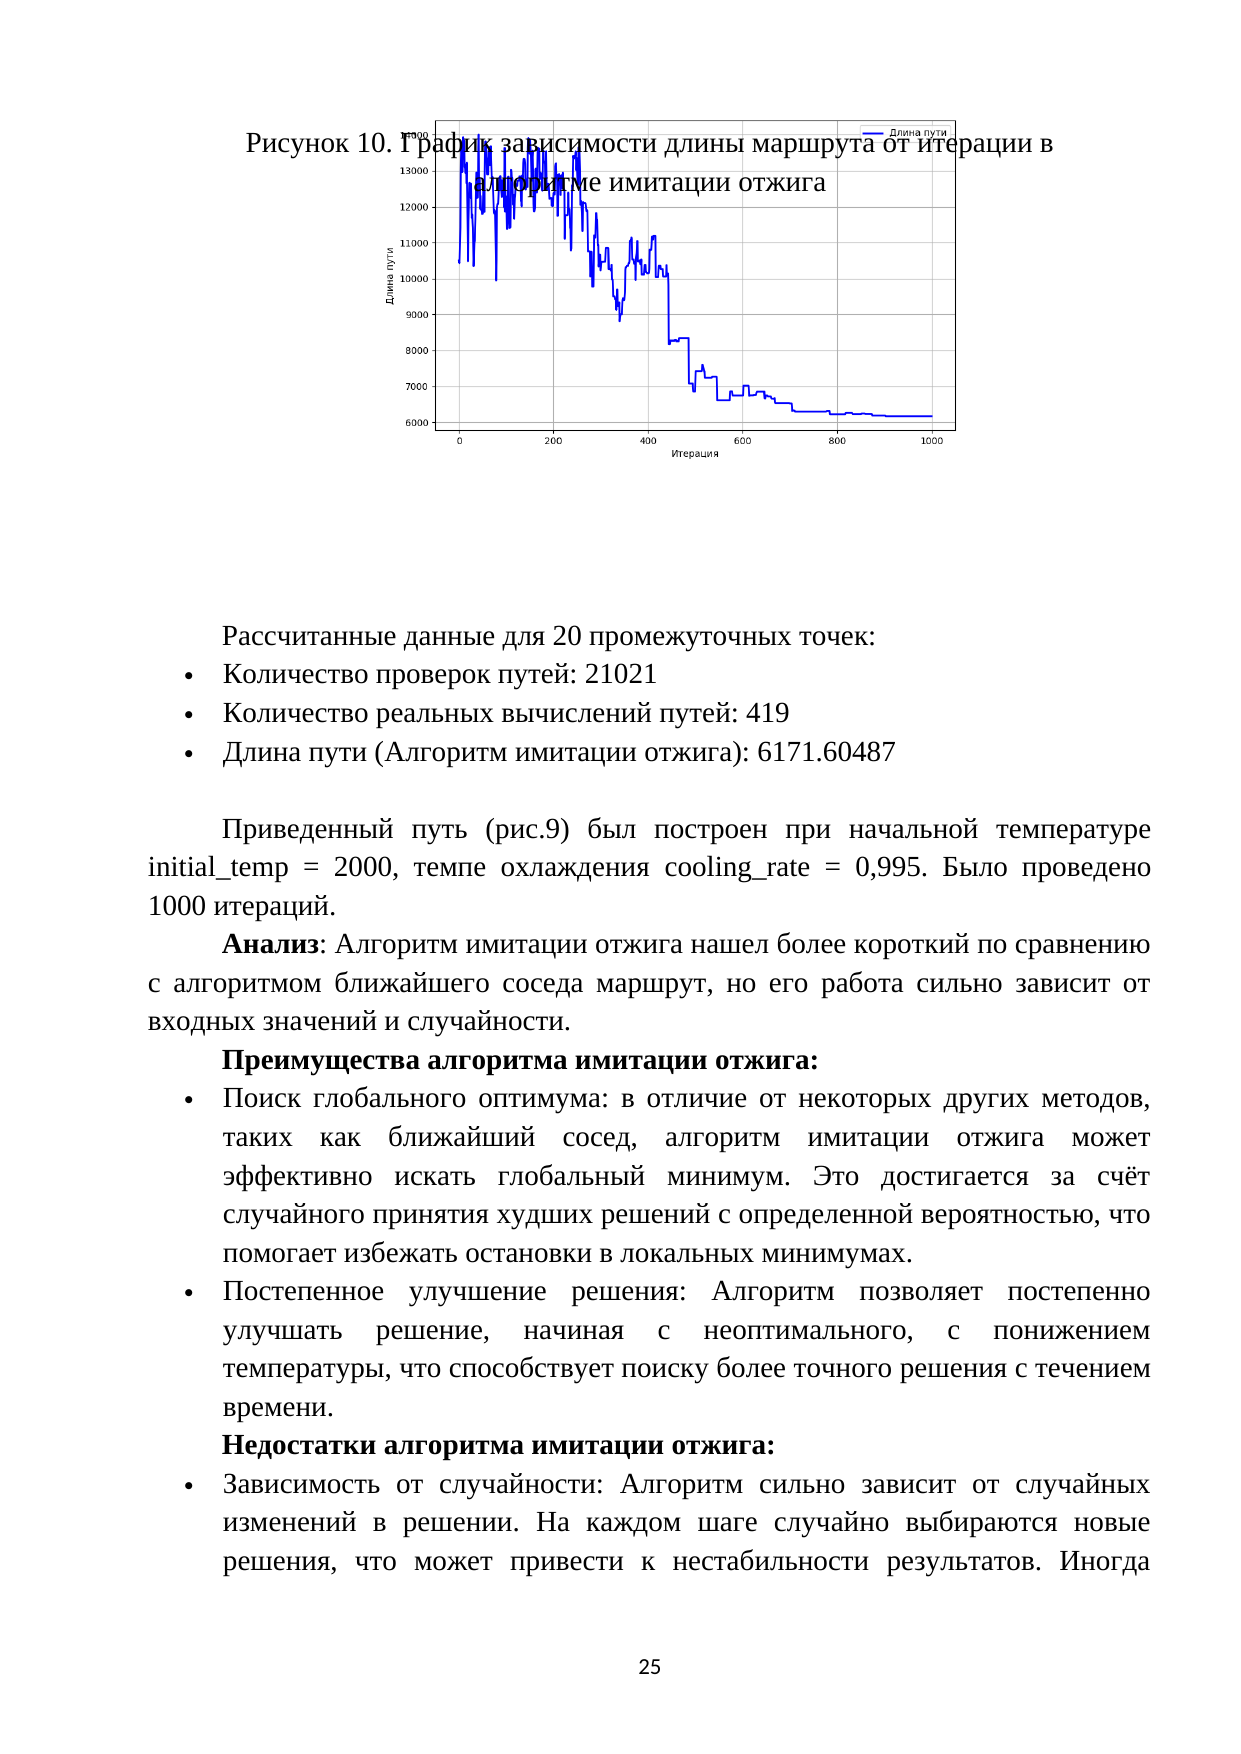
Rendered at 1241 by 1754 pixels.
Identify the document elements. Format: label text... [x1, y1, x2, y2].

text Рассчитанные данные для 20 промежуточных точек: [148, 618, 1152, 652]
text Недостатки алгоритма имитации отжига: [148, 1427, 1152, 1461]
picture [352, 118, 1022, 474]
list Длина пути (Алгоритм имитации отжига): 6171.60487 [185, 734, 1152, 767]
text Преимущества алгоритма имитации отжига: [148, 1042, 1152, 1076]
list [185, 1466, 1152, 1577]
text Анализ: Алгоритм имитации отжига нашел более короткий по сравнению с алгоритмом ближайшего соседа маршрут, но его работа сильно зависит от входных значений и случайности. [148, 926, 1152, 1037]
list Количество реальных вычислений путей: 419 [185, 695, 1152, 729]
list Количество проверок путей: 21021 [185, 657, 1152, 690]
text Приведенный путь (рис.9) был построен при начальной температуре initial_temp = 2000, темпе охлаждения cooling_rate = 0,995. Было проведено 1000 итераций. [148, 811, 1152, 921]
list Постепенное улучшение решения: Алгоритм позволяет постепенно улучшать решение, начиная с неоптимального, с понижением температуры, что способствует поиску более точного решения с течением времени. [185, 1273, 1152, 1422]
list Поиск глобального оптимума: в отличие от некоторых других методов, таких как ближайший сосед, алгоритм имитации отжига может эффективно искать глобальный минимум. Это достигается за счёт случайного принятия худших решений с определенной вероятностью, что помогает избежать остановки в локальных минимумах. [185, 1081, 1152, 1268]
